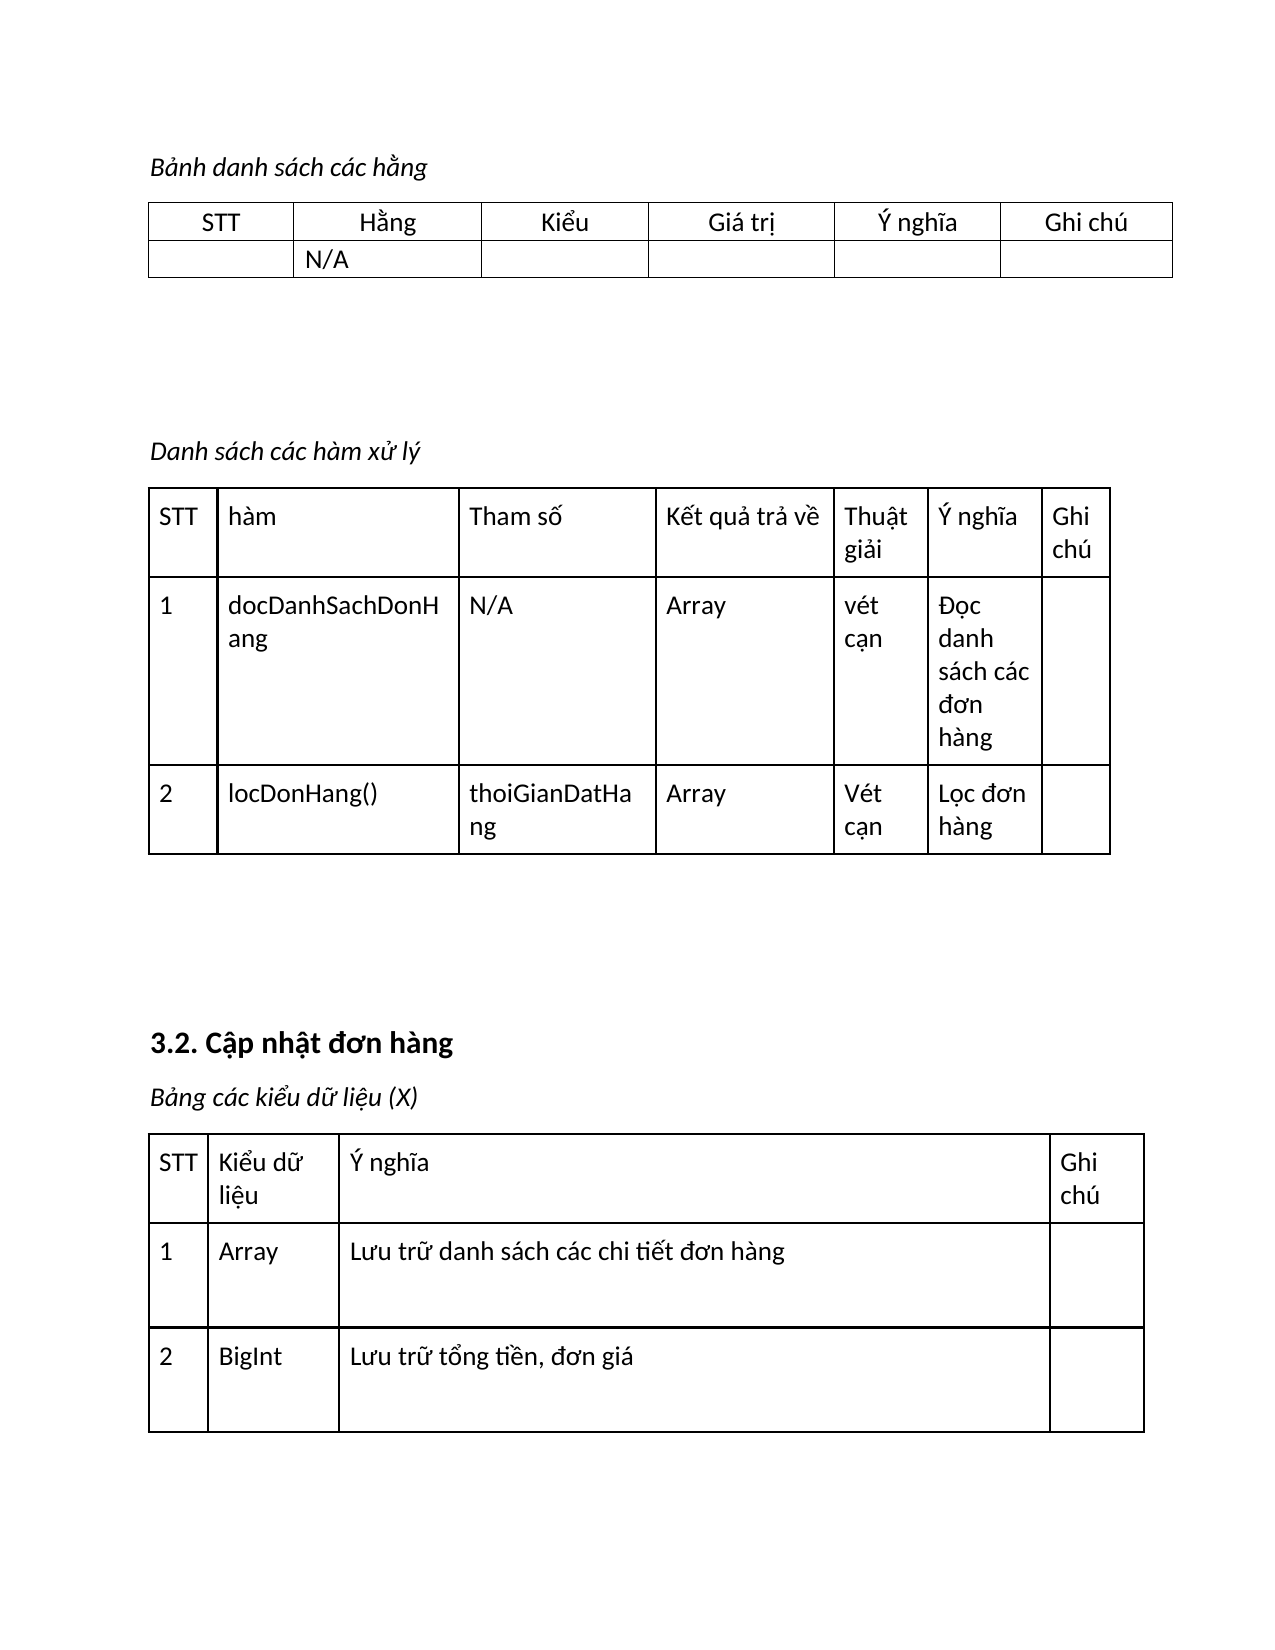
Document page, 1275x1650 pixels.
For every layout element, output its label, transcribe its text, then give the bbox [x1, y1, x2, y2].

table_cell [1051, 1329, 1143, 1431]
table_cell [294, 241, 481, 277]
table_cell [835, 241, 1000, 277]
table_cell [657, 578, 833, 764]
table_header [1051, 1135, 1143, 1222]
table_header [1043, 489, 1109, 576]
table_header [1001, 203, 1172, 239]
text Danh sách các hàm xử lý [150, 434, 1125, 468]
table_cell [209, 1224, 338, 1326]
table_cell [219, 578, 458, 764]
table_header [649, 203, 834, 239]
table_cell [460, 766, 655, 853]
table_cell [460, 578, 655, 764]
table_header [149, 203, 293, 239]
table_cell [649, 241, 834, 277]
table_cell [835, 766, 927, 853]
text Bảnh danh sách các hằng [150, 150, 1125, 183]
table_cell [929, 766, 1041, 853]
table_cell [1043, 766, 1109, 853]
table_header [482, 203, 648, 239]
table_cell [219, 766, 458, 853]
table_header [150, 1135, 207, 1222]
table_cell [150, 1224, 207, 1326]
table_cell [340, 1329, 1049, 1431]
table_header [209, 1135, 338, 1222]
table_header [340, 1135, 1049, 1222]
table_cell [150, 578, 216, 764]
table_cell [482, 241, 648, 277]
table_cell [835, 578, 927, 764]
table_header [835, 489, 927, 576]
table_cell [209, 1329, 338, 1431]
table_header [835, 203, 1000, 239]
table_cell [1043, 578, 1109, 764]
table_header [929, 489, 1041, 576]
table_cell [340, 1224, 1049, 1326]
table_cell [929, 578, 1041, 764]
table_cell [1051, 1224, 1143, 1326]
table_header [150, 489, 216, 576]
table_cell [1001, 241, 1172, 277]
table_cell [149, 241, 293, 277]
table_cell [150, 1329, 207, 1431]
text Bảng các kiểu dữ liệu (X) [150, 1081, 1125, 1114]
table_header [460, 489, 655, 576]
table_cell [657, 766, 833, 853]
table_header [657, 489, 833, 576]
text 3.2. Cập nhật đơn hàng [150, 1023, 1125, 1061]
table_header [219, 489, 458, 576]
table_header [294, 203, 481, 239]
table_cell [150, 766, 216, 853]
